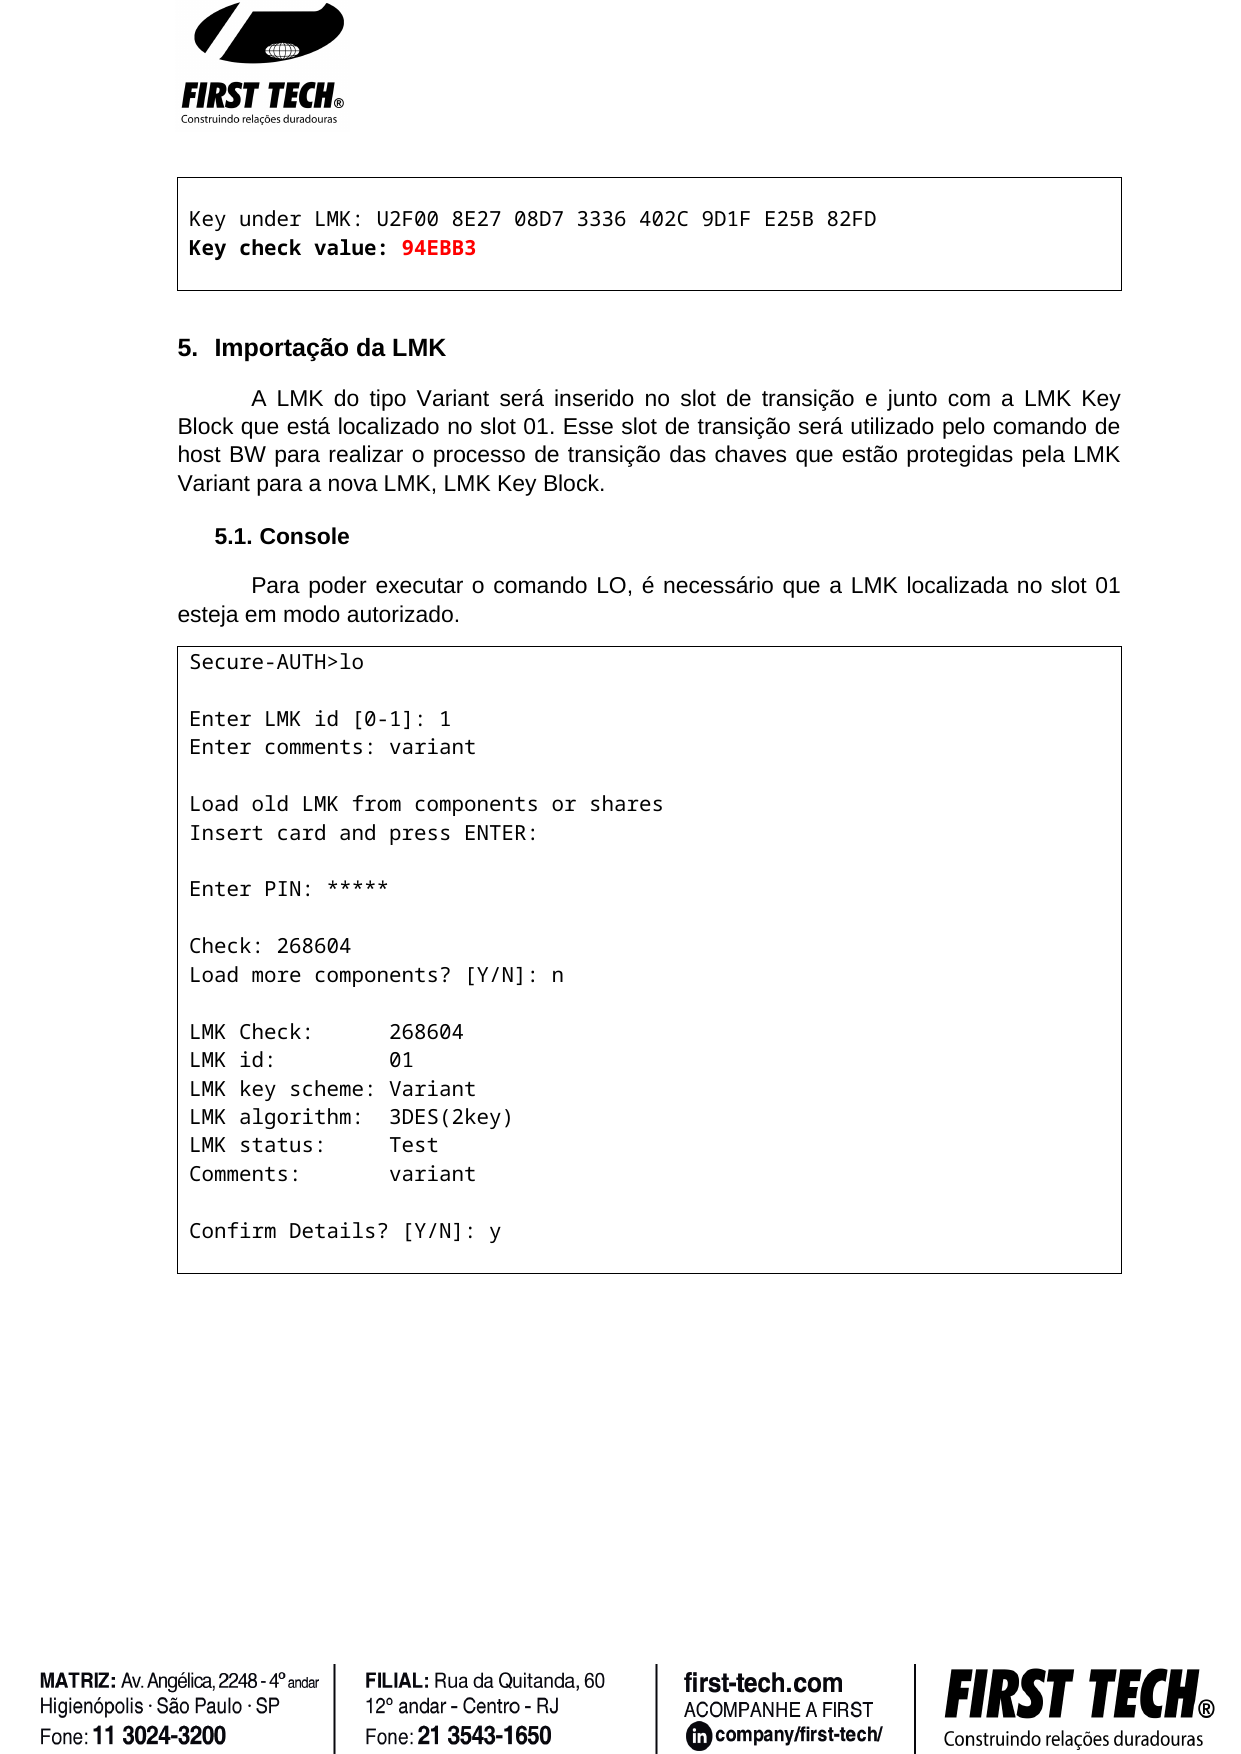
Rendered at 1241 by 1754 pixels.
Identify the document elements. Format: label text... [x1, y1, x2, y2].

text Para poder executar o comando LO, é necessário que a LMK localizada no slot 01 esteja em modo autorizado. [177, 572, 1122, 627]
subtitle Importação da LMK [177, 333, 1122, 361]
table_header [178, 178, 1121, 290]
picture [0, 1603, 1241, 1754]
text A LMK do tipo Variant será inserido no slot de transição e junto com a LMK Key Block que está localizado no slot 01. Esse slot de transição será utilizado pelo comando de host BW para realizar o processo de transição das chaves que estão protegidas pela LMK Variant para a nova LMK, LMK Key Block. [177, 384, 1122, 496]
picture [175, 0, 351, 132]
subtitle Console [214, 523, 1122, 549]
table_header Secure-AUTH>lo Enter LMK id [0-1]: 1 Enter comments: variant Load old LMK from components or shares Insert card and press ENTER: Enter PIN: ***** Check: 268604 Load more components? [Y/N]: n LMK Check: 268604 LMK id: 01 LMK key scheme: Variant LMK algorithm: 3DES(2key) LMK status: Test Comments: variant Confirm Details? [Y/N]: y [178, 647, 1121, 1273]
